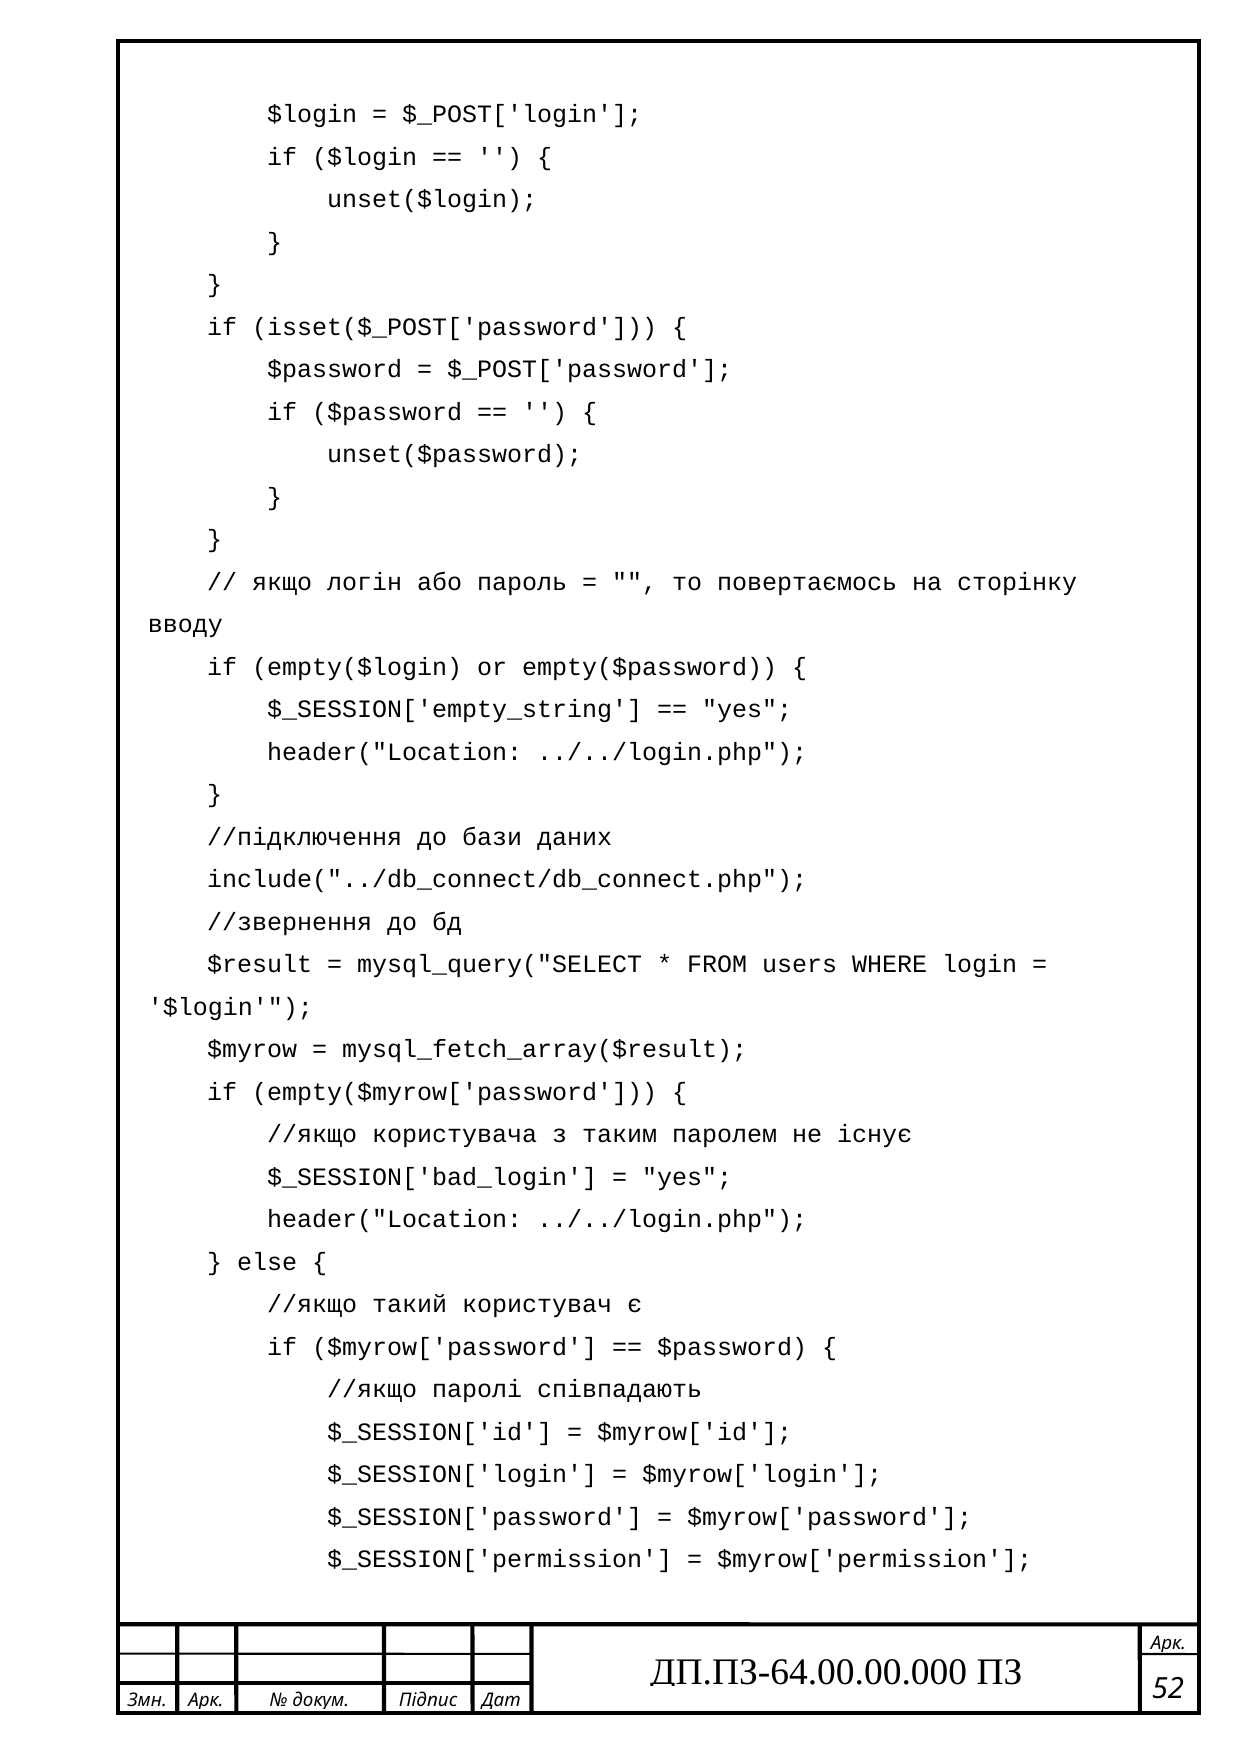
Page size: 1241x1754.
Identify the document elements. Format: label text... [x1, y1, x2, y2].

text $_SESSION['id'] = $myrow['id']; [148, 1419, 1152, 1448]
text $_SESSION['bad_login'] = "yes"; [148, 1164, 1152, 1193]
text $login = $_POST['login']; [148, 102, 1152, 130]
text if (isset($_POST['password'])) { [148, 314, 1152, 343]
text $password = $_POST['password']; [148, 357, 1152, 385]
text //якщо такий користувач є [148, 1292, 1152, 1320]
text // якщо логін або пароль = "", то повертаємось на сторінку вводу [148, 569, 1152, 640]
text $myrow = mysql_fetch_array($result); [148, 1037, 1152, 1065]
text //підключення до бази даних [148, 824, 1152, 853]
text $_SESSION['empty_string'] == "yes"; [148, 697, 1152, 725]
text $result = mysql_query("SELECT * FROM users WHERE login = '$login'"); [148, 952, 1152, 1023]
text $_SESSION['login'] = $myrow['login']; [148, 1462, 1152, 1490]
text } [148, 484, 1152, 513]
text if (empty($myrow['password'])) { [148, 1079, 1152, 1108]
text header("Location: ../../login.php"); [148, 1207, 1152, 1235]
text $_SESSION['password'] = $myrow['password']; [148, 1504, 1152, 1533]
text } [148, 272, 1152, 300]
text if (empty($login) or empty($password)) { [148, 654, 1152, 683]
text header("Location: ../../login.php"); [148, 739, 1152, 768]
text //якщо користувача з таким паролем не існує [148, 1122, 1152, 1150]
text } else { [148, 1249, 1152, 1278]
text unset($login); [148, 187, 1152, 215]
text //звернення до бд [148, 909, 1152, 938]
text $_SESSION['permission'] = $myrow['permission']; [148, 1547, 1152, 1575]
text //якщо паролі співпадають [148, 1377, 1152, 1405]
text include("../db_connect/db_connect.php"); [148, 867, 1152, 895]
text if ($myrow['password'] == $password) { [148, 1334, 1152, 1363]
text if ($login == '') { [148, 144, 1152, 173]
text } [148, 527, 1152, 555]
text unset($password); [148, 442, 1152, 470]
text } [148, 229, 1152, 258]
text if ($password == '') { [148, 399, 1152, 428]
text } [148, 782, 1152, 810]
